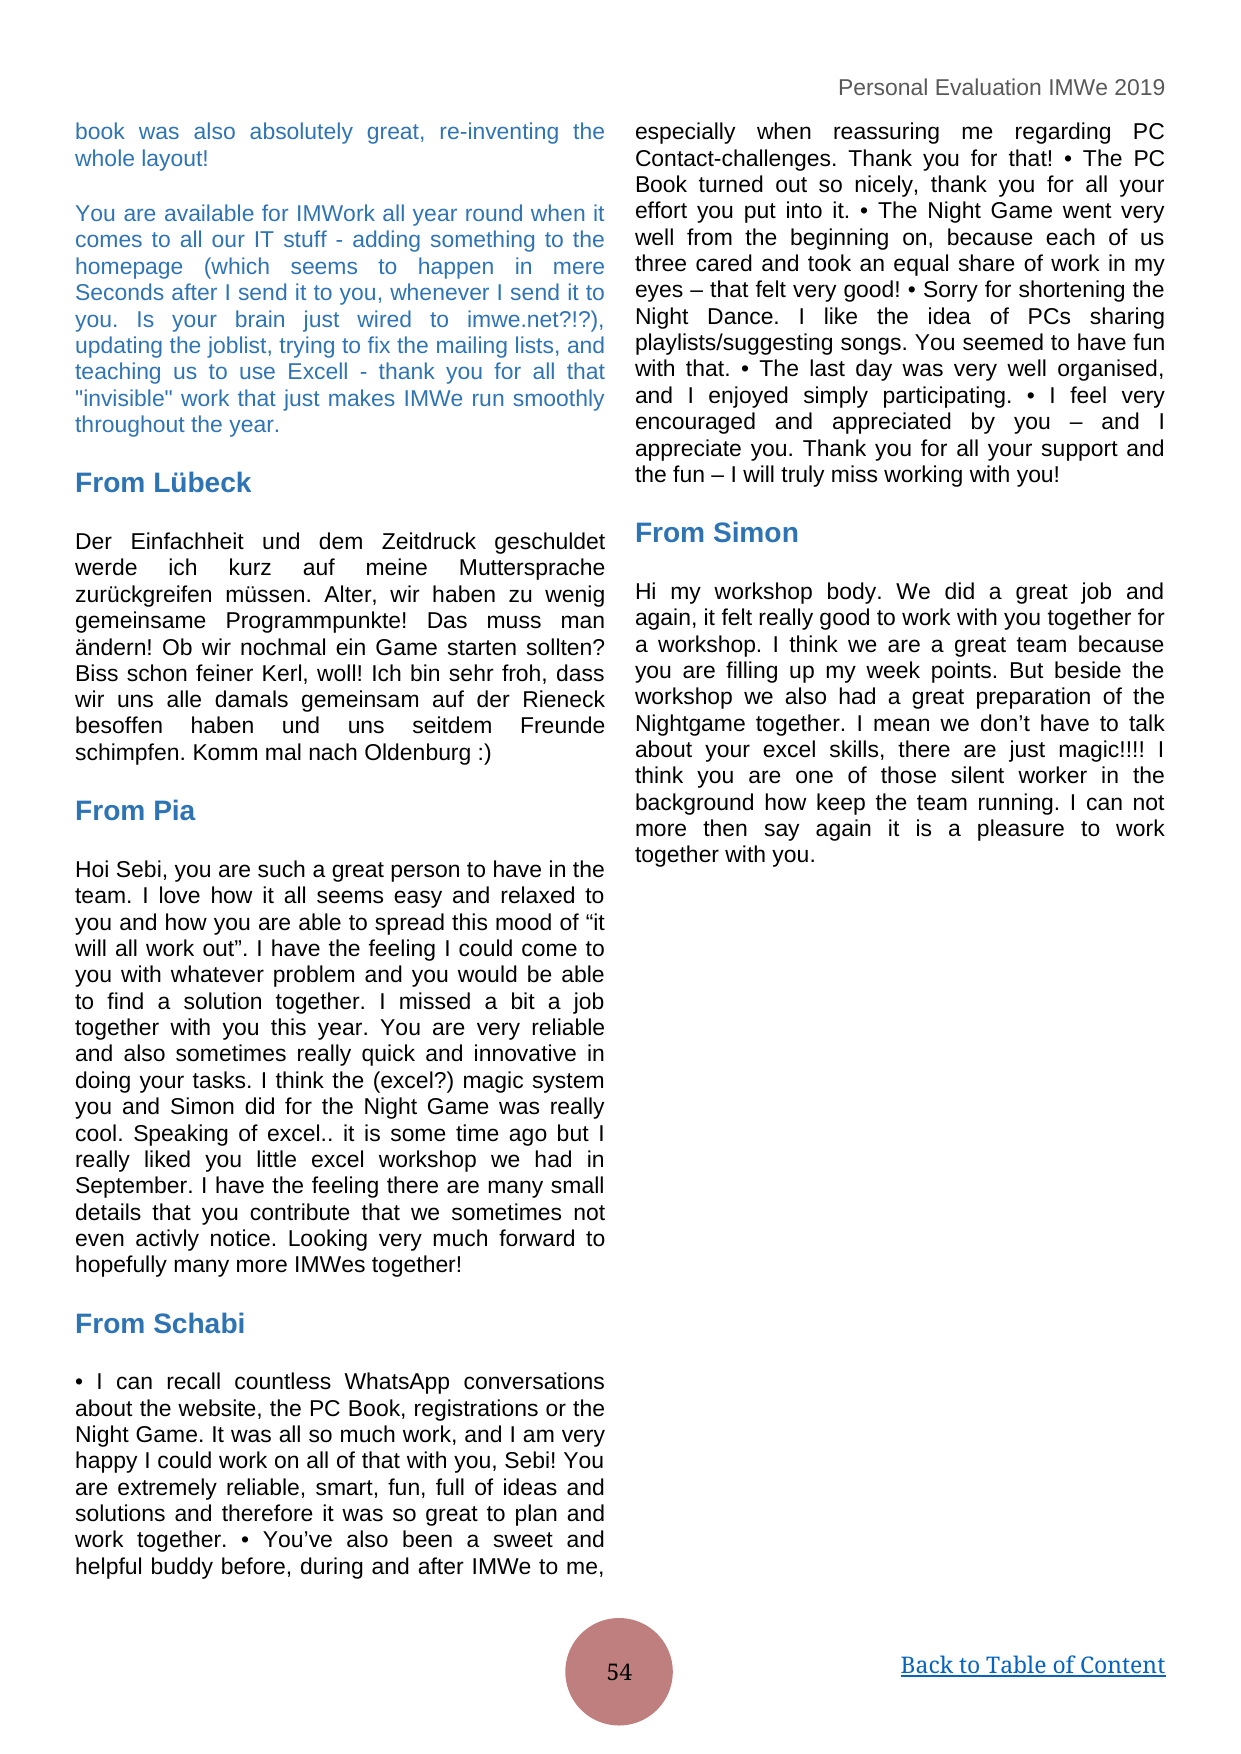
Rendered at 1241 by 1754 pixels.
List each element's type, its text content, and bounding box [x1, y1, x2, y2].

text Hi my workshop body. We did a great job and again, it felt really good to work with you together for a workshop. I think we are a great team because you are filling up my week points. But beside the workshop we also had a great preparation of the Nightgame together. I mean we don’t have to talk about your excel skills, there are just magic!!!! I think you are one of those silent worker in the background how keep the team running. I can not more then say again it is a pleasure to work together with you. [635, 578, 1165, 868]
subtitle From Pia [75, 794, 605, 827]
text Der Einfachheit und dem Zeitdruck geschuldet werde ich kurz auf meine Muttersprache zurückgreifen müssen. Alter, wir haben zu wenig gemeinsame Programmpunkte! Das muss man ändern! Ob wir nochmal ein Game starten sollten? Biss schon feiner Kerl, woll! Ich bin sehr froh, dass wir uns alle damals gemeinsam auf der Rieneck besoffen haben und uns seitdem Freunde schimpfen. Komm mal nach Oldenburg :) [75, 528, 605, 765]
subtitle From Lübeck [75, 466, 605, 499]
subtitle From Simon [635, 516, 1165, 549]
text • I can recall countless WhatsApp conversations about the website, the PC Book, registrations or the Night Game. It was all so much work, and I am very happy I could work on all of that with you, Sebi! You are extremely reliable, smart, fun, full of ideas and solutions and therefore it was so great to plan and work together. • You’ve also been a sweet and helpful buddy before, during and after IMWe to me, especially when reassuring me regarding PC Contact-challenges. Thank you for that! • The PC Book turned out so nicely, thank you for all your effort you put into it. • The Night Game went very well from the beginning on, because each of us three cared and took an equal share of work in my eyes – that felt very good! • Sorry for shortening the Night Dance. I like the idea of PCs sharing playlists/suggesting songs. You seemed to have fun with that. • The last day was very well organised, and I enjoyed simply participating. • I feel very encouraged and appreciated by you – and I appreciate you. Thank you for all your support and the fun – I will truly miss working with you! [75, 1368, 605, 1579]
subtitle From Schabi [75, 1307, 605, 1339]
text • I can recall countless WhatsApp conversations about the website, the PC Book, registrations or the Night Game. It was all so much work, and I am very happy I could work on all of that with you, Sebi! You are extremely reliable, smart, fun, full of ideas and solutions and therefore it was so great to plan and work together. • You’ve also been a sweet and helpful buddy before, during and after IMWe to me, especially when reassuring me regarding PC Contact-challenges. Thank you for that! • The PC Book turned out so nicely, thank you for all your effort you put into it. • The Night Game went very well from the beginning on, because each of us three cared and took an equal share of work in my eyes – that felt very good! • Sorry for shortening the Night Dance. I like the idea of PCs sharing playlists/suggesting songs. You seemed to have fun with that. • The last day was very well organised, and I enjoyed simply participating. • I feel very encouraged and appreciated by you – and I appreciate you. Thank you for all your support and the fun – I will truly miss working with you! [635, 118, 1165, 487]
text Hoi Sebi, you are such a great person to have in the team. I love how it all seems easy and relaxed to you and how you are able to spread this mood of “it will all work out”. I have the feeling I could come to you with whatever problem and you would be able to find a solution together. I missed a bit a job together with you this year. You are very reliable and also sometimes really quick and innovative in doing your tasks. I think the (excel?) magic system you and Simon did for the Night Game was really cool. Speaking of excel.. it is some time ago but I really liked you little excel workshop we had in September. I have the feeling there are many small details that you contribute that we sometimes not even activly notice. Looking very much forward to hopefully many more IMWes together! [75, 856, 605, 1278]
subtitle You are available for IMWork all year round when it comes to all our IT stuff - adding something to the homepage (which seems to happen in mere Seconds after I send it to you, whenever I send it to you. Is your brain just wired to imwe.net?!?), updating the joblist, trying to fix the mailing lists, and teaching us to use Excell - thank you for all that "invisible" work that just makes IMWe run smoothly throughout the year. [75, 200, 605, 437]
